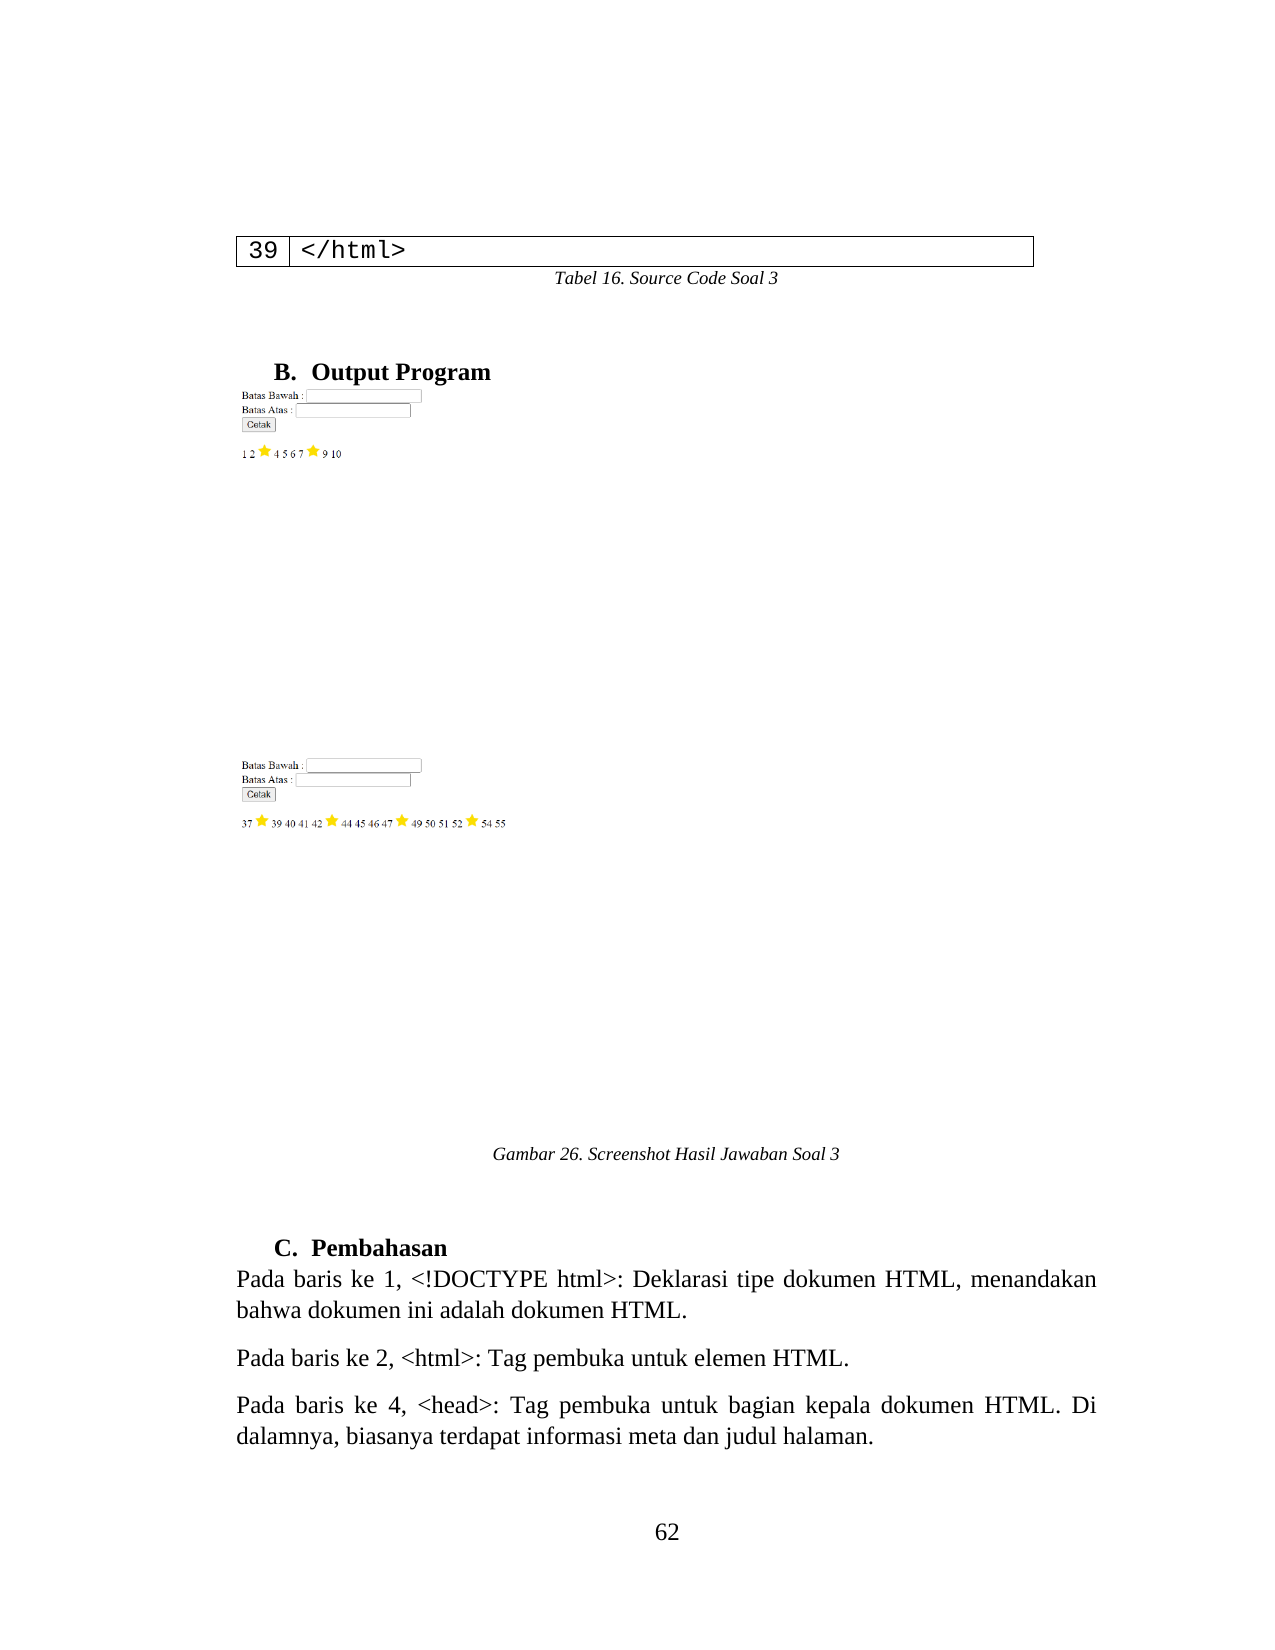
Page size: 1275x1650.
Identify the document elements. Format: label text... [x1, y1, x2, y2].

text Gambar 26. Screenshot Hasil Jawaban Soal 3 [236, 1143, 1098, 1164]
text Tabel 16. Source Code Soal 3 [236, 267, 1098, 288]
subtitle Pembahasan [274, 1233, 1098, 1262]
text Pada baris ke 4, <head>: Tag pembuka untuk bagian kepala dokumen HTML. Di dalamnya, biasanya terdapat informasi meta dan judul halaman. [236, 1390, 1098, 1450]
picture [236, 387, 1098, 753]
text Pada baris ke 2, <html>: Tag pembuka untuk elemen HTML. [236, 1343, 1098, 1371]
picture [236, 755, 1098, 1124]
subtitle Output Program [274, 357, 1098, 386]
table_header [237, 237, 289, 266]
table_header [290, 237, 1033, 266]
text Pada baris ke 1, <!DOCTYPE html>: Deklarasi tipe dokumen HTML, menandakan bahwa dokumen ini adalah dokumen HTML. [236, 1264, 1098, 1324]
